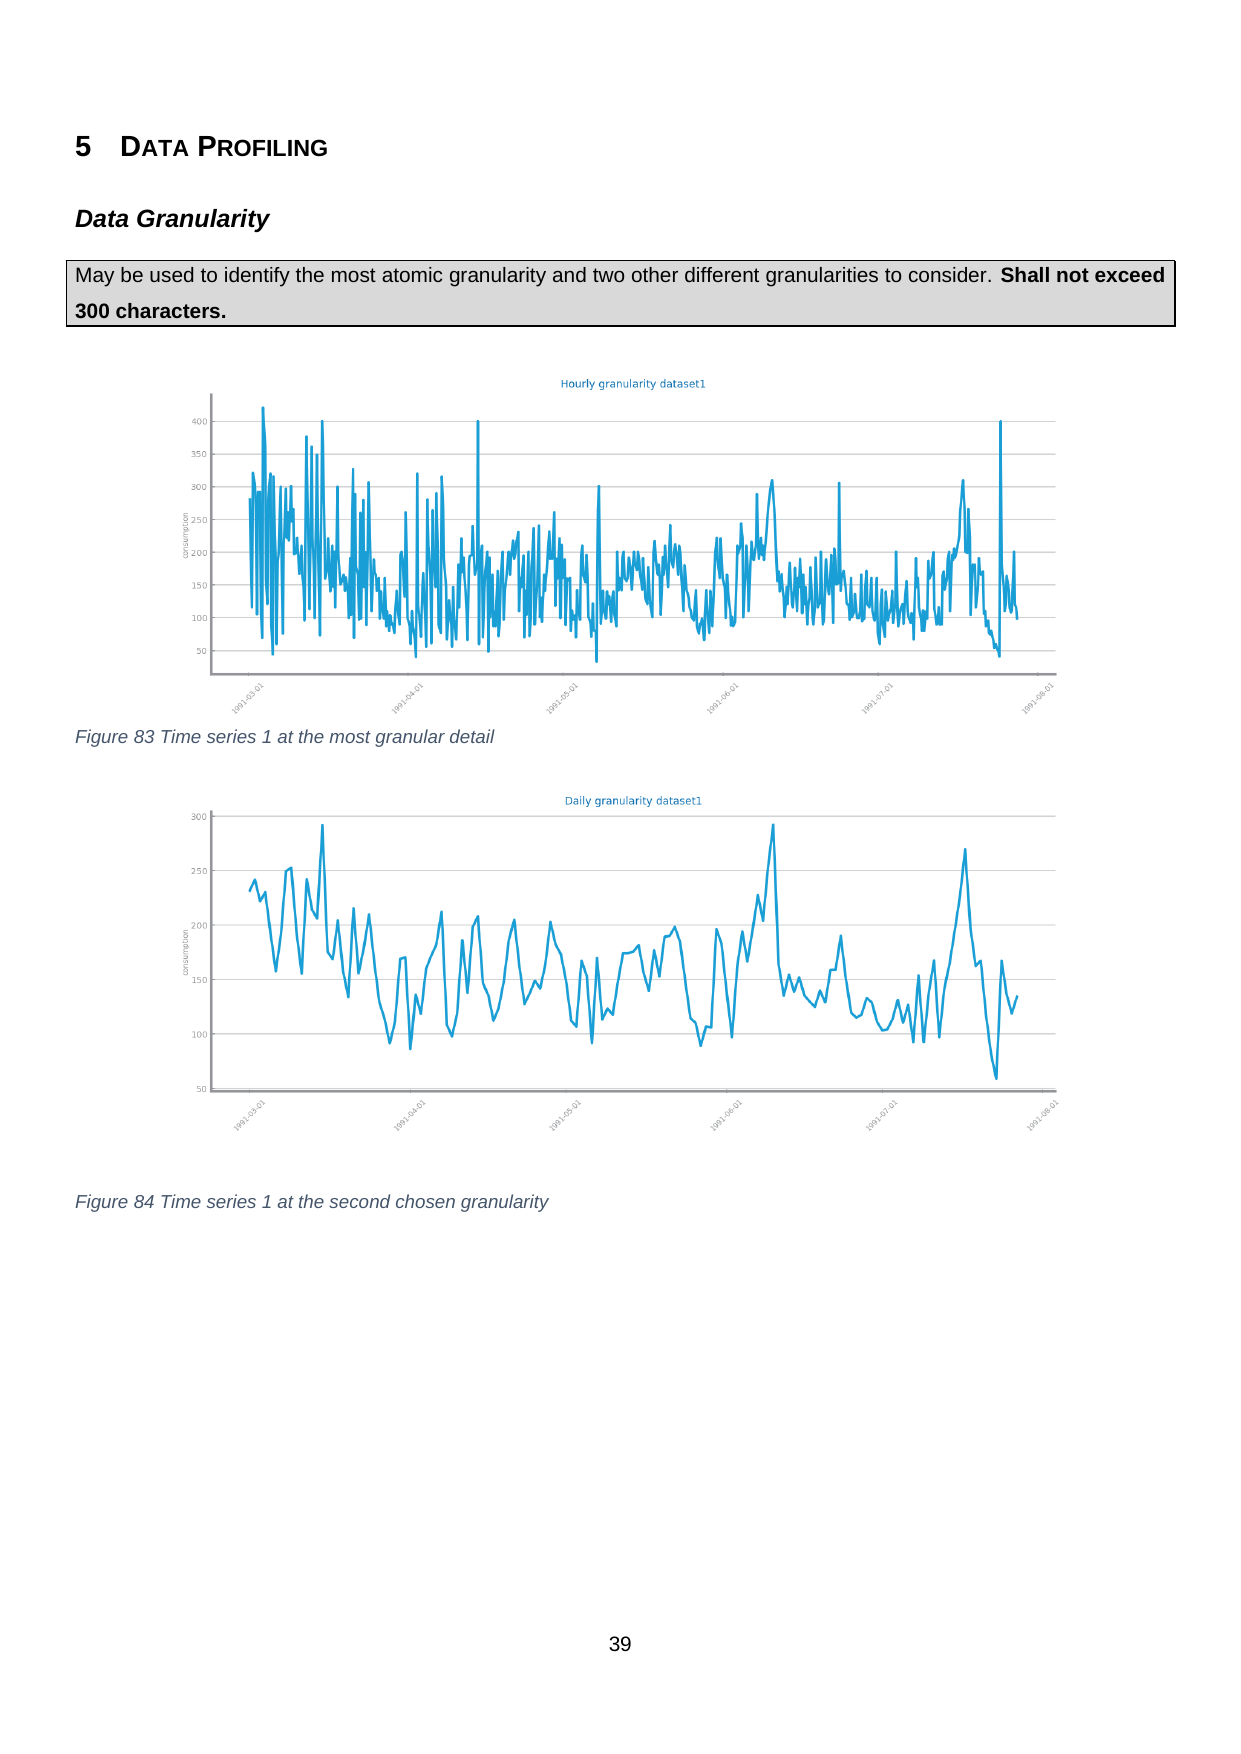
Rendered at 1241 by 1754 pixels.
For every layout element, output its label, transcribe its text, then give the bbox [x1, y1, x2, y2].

picture [75, 351, 1164, 714]
subtitle Data Profiling [75, 129, 1165, 162]
subtitle Data Granularity [75, 204, 1165, 233]
text May be used to identify the most atomic granularity and two other different granularities to consider. Shall not exceed 300 characters. [67, 261, 1174, 325]
picture [75, 768, 1164, 1131]
